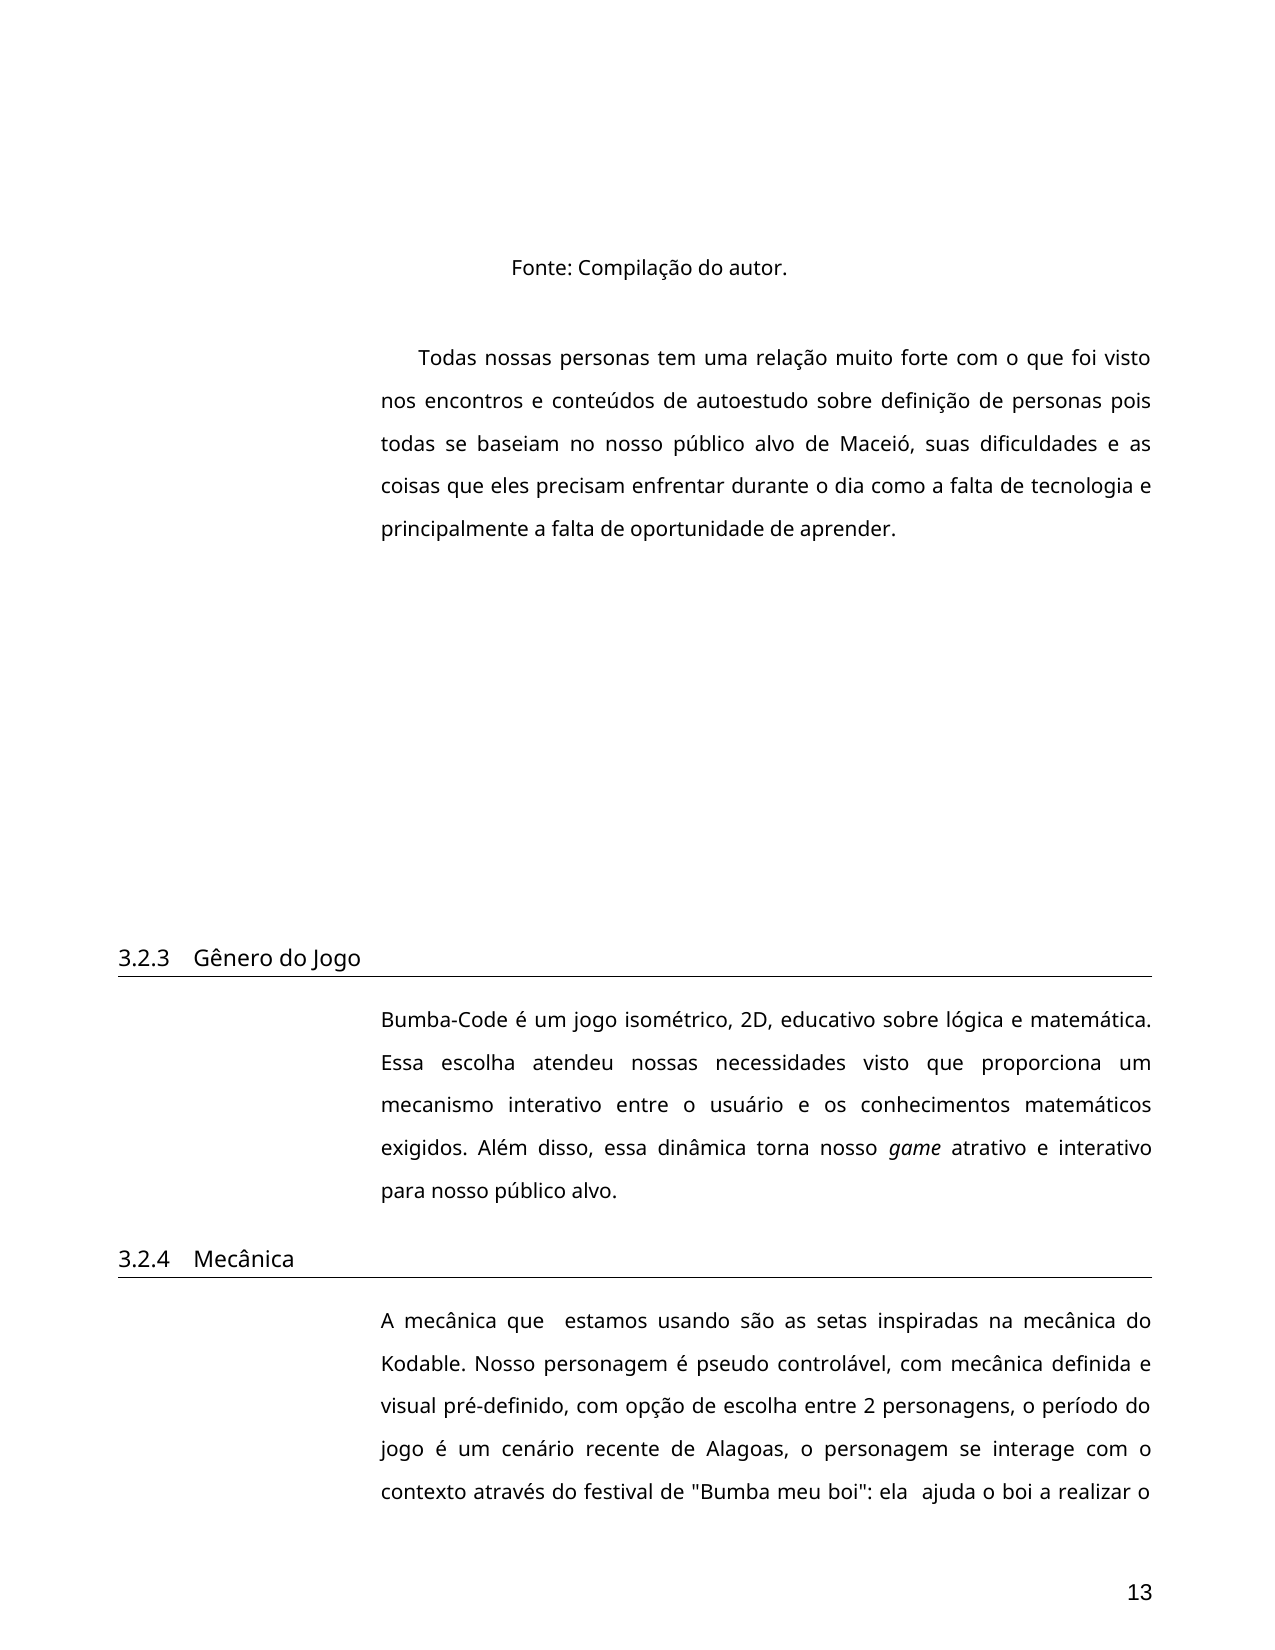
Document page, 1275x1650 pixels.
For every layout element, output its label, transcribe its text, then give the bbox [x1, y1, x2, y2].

subtitle Gênero do Jogo [118, 942, 1152, 976]
text Fonte: Compilação do autor. [118, 253, 1181, 282]
text Bumba-Code é um jogo isométrico, 2D, educativo sobre lógica e matemática. Essa escolha atendeu nossas necessidades visto que proporciona um mecanismo interativo entre o usuário e os conhecimentos matemáticos exigidos. Além disso, essa dinâmica torna nosso game atrativo e interativo para nosso público alvo. [381, 1005, 1152, 1204]
text Todas nossas personas tem uma relação muito forte com o que foi visto nos encontros e conteúdos de autoestudo sobre definição de personas pois todas se baseiam no nosso público alvo de Maceió, suas dificuldades e as coisas que eles precisam enfrentar durante o dia como a falta de tecnologia e principalmente a falta de oportunidade de aprender. [381, 343, 1152, 542]
subtitle Mecânica [118, 1243, 1152, 1277]
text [381, 1306, 1152, 1505]
